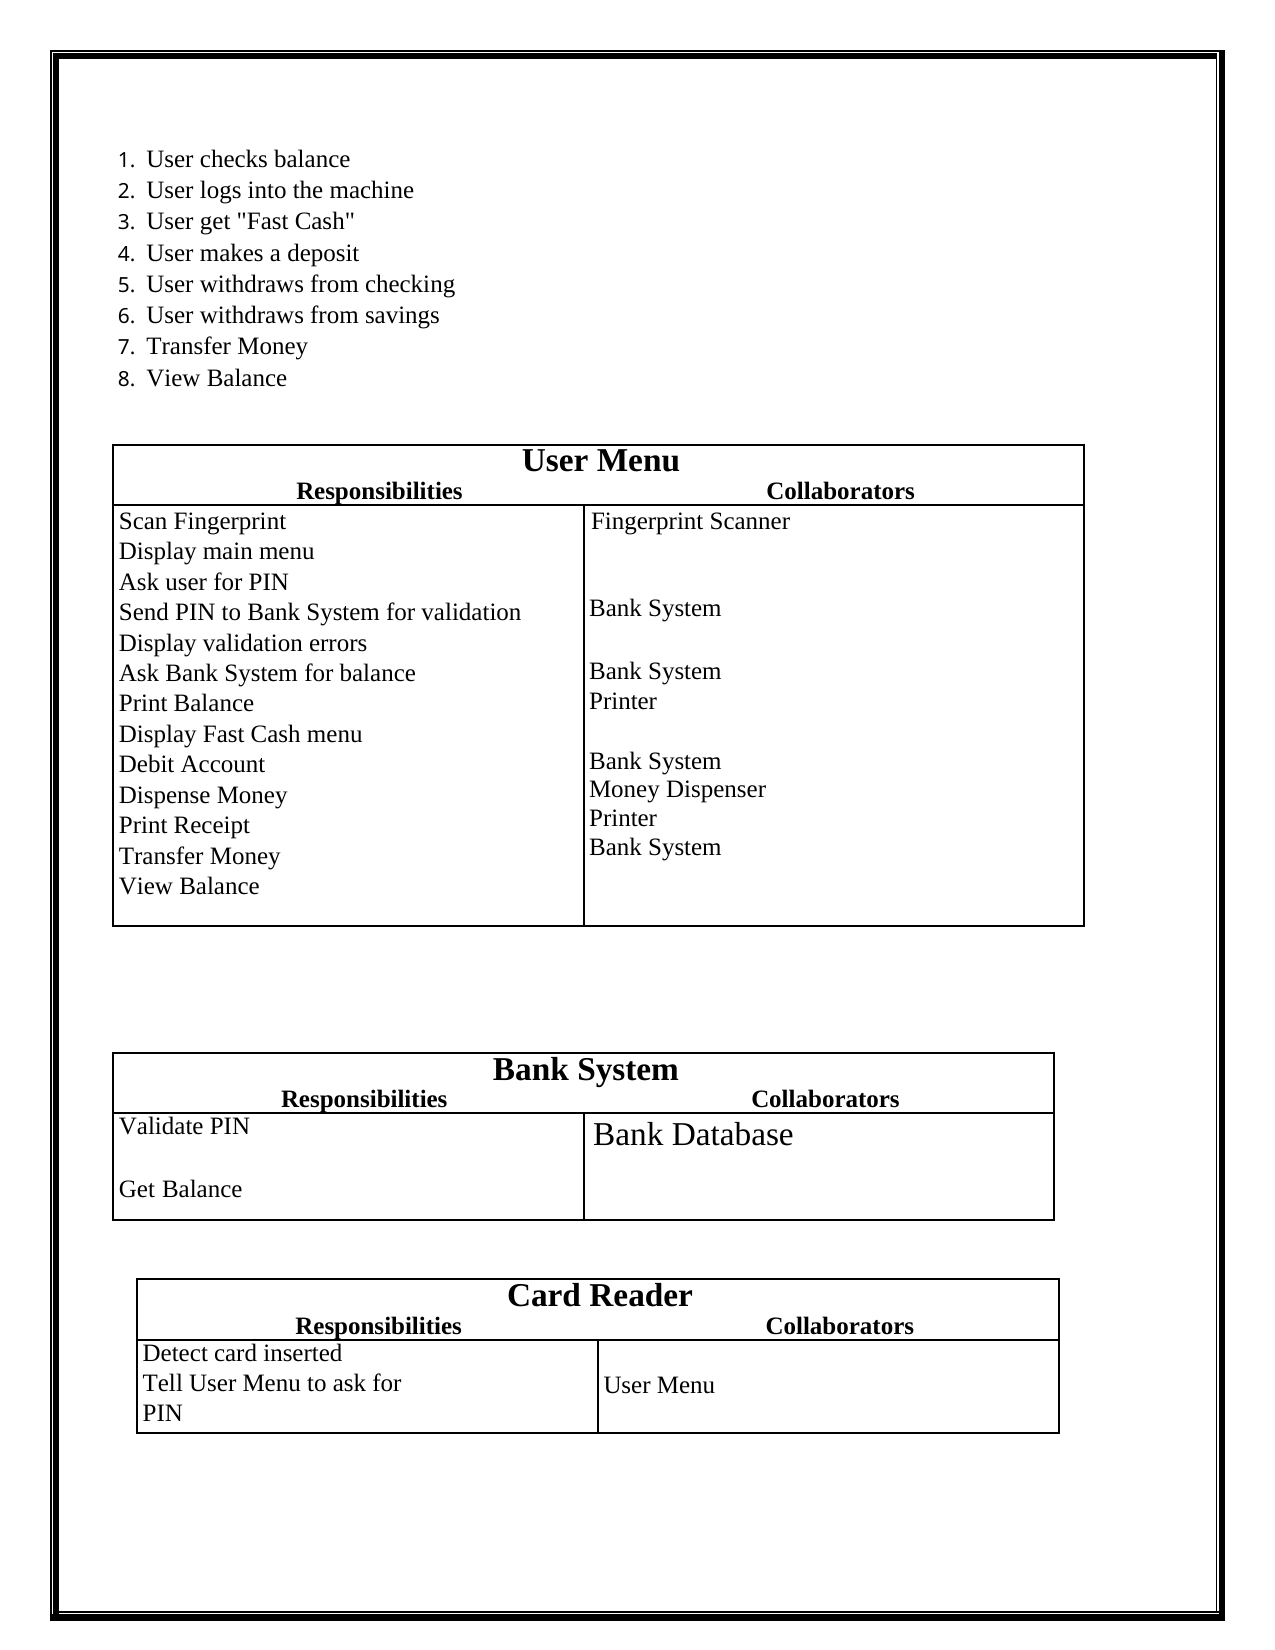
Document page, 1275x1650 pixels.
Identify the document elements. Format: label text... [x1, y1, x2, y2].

table_cell Fingerprint Scanner Bank System Bank System Printer Bank System Money Dispenser Printer Bank System [585, 506, 1083, 925]
list View Balance [118, 363, 1096, 392]
list User get "Fast Cash" [118, 206, 1096, 236]
table_header Bank System Responsibilities Collaborators [114, 1054, 1053, 1112]
table_cell Scan Fingerprint Display main menu Ask user for PIN Send PIN to Bank System for validation Display validation errors Ask Bank System for balance Print Balance Display Fast Cash menu Debit Account Dispense Money Print Receipt Transfer Money View Balance [114, 506, 583, 925]
list Transfer Money [118, 331, 1096, 361]
table_cell Bank Database [585, 1114, 1053, 1218]
table_cell Detect card inserted Tell User Menu to ask for PIN [138, 1341, 597, 1432]
table_cell Validate PIN Get Balance [114, 1114, 583, 1218]
list User withdraws from checking [118, 269, 1096, 298]
list User withdraws from savings [118, 300, 1096, 330]
table_header User Menu Responsibilities Collaborators [114, 446, 1083, 504]
list User checks balance [118, 144, 1096, 173]
list User makes a deposit [118, 238, 1096, 267]
table_header Card Reader Responsibilities Collaborators [138, 1280, 1058, 1339]
list User logs into the machine [118, 175, 1096, 204]
table_cell User Menu [599, 1341, 1058, 1432]
